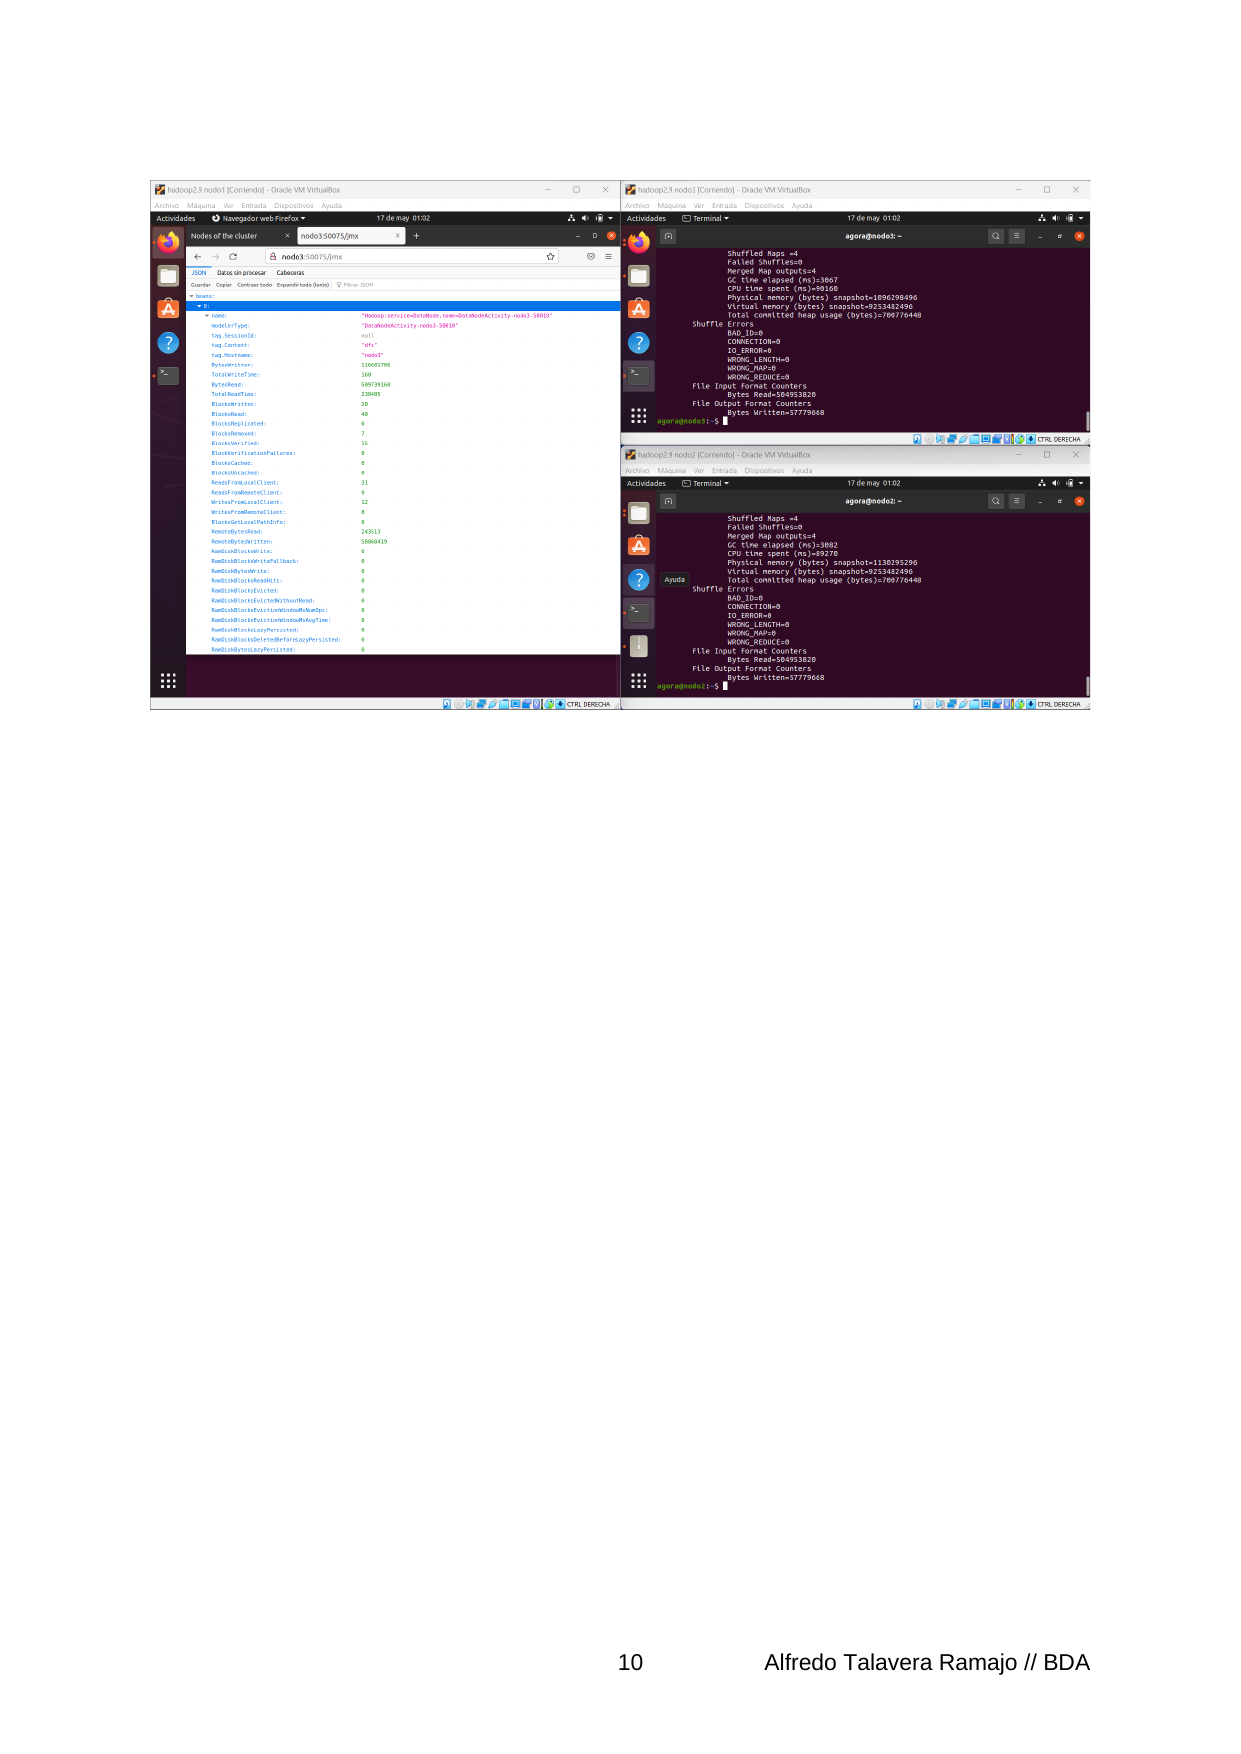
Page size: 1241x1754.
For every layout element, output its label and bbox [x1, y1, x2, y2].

picture [150, 180, 1091, 710]
